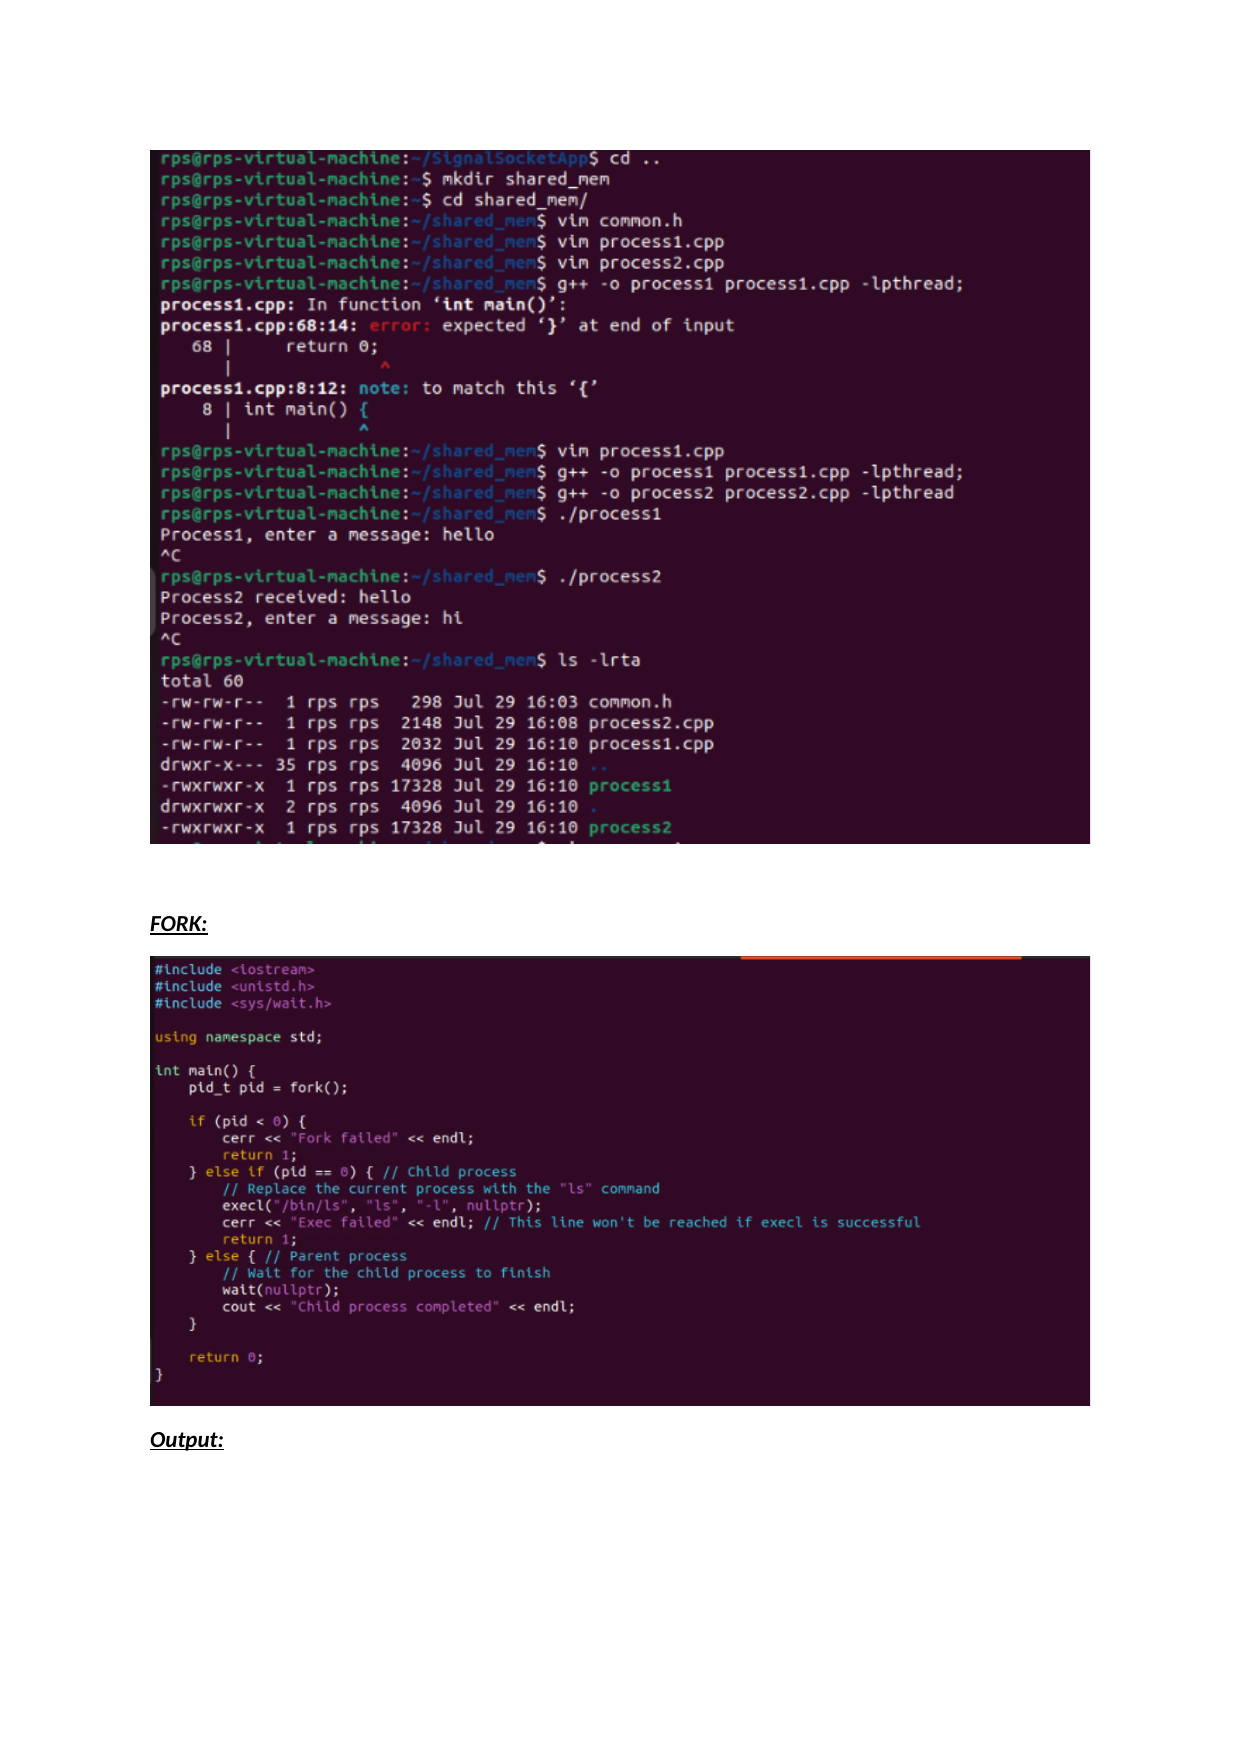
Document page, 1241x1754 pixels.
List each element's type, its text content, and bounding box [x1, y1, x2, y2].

picture [150, 150, 1091, 844]
picture [150, 956, 1091, 1406]
text Output: [150, 1425, 1090, 1453]
text FORK: [150, 909, 1090, 937]
